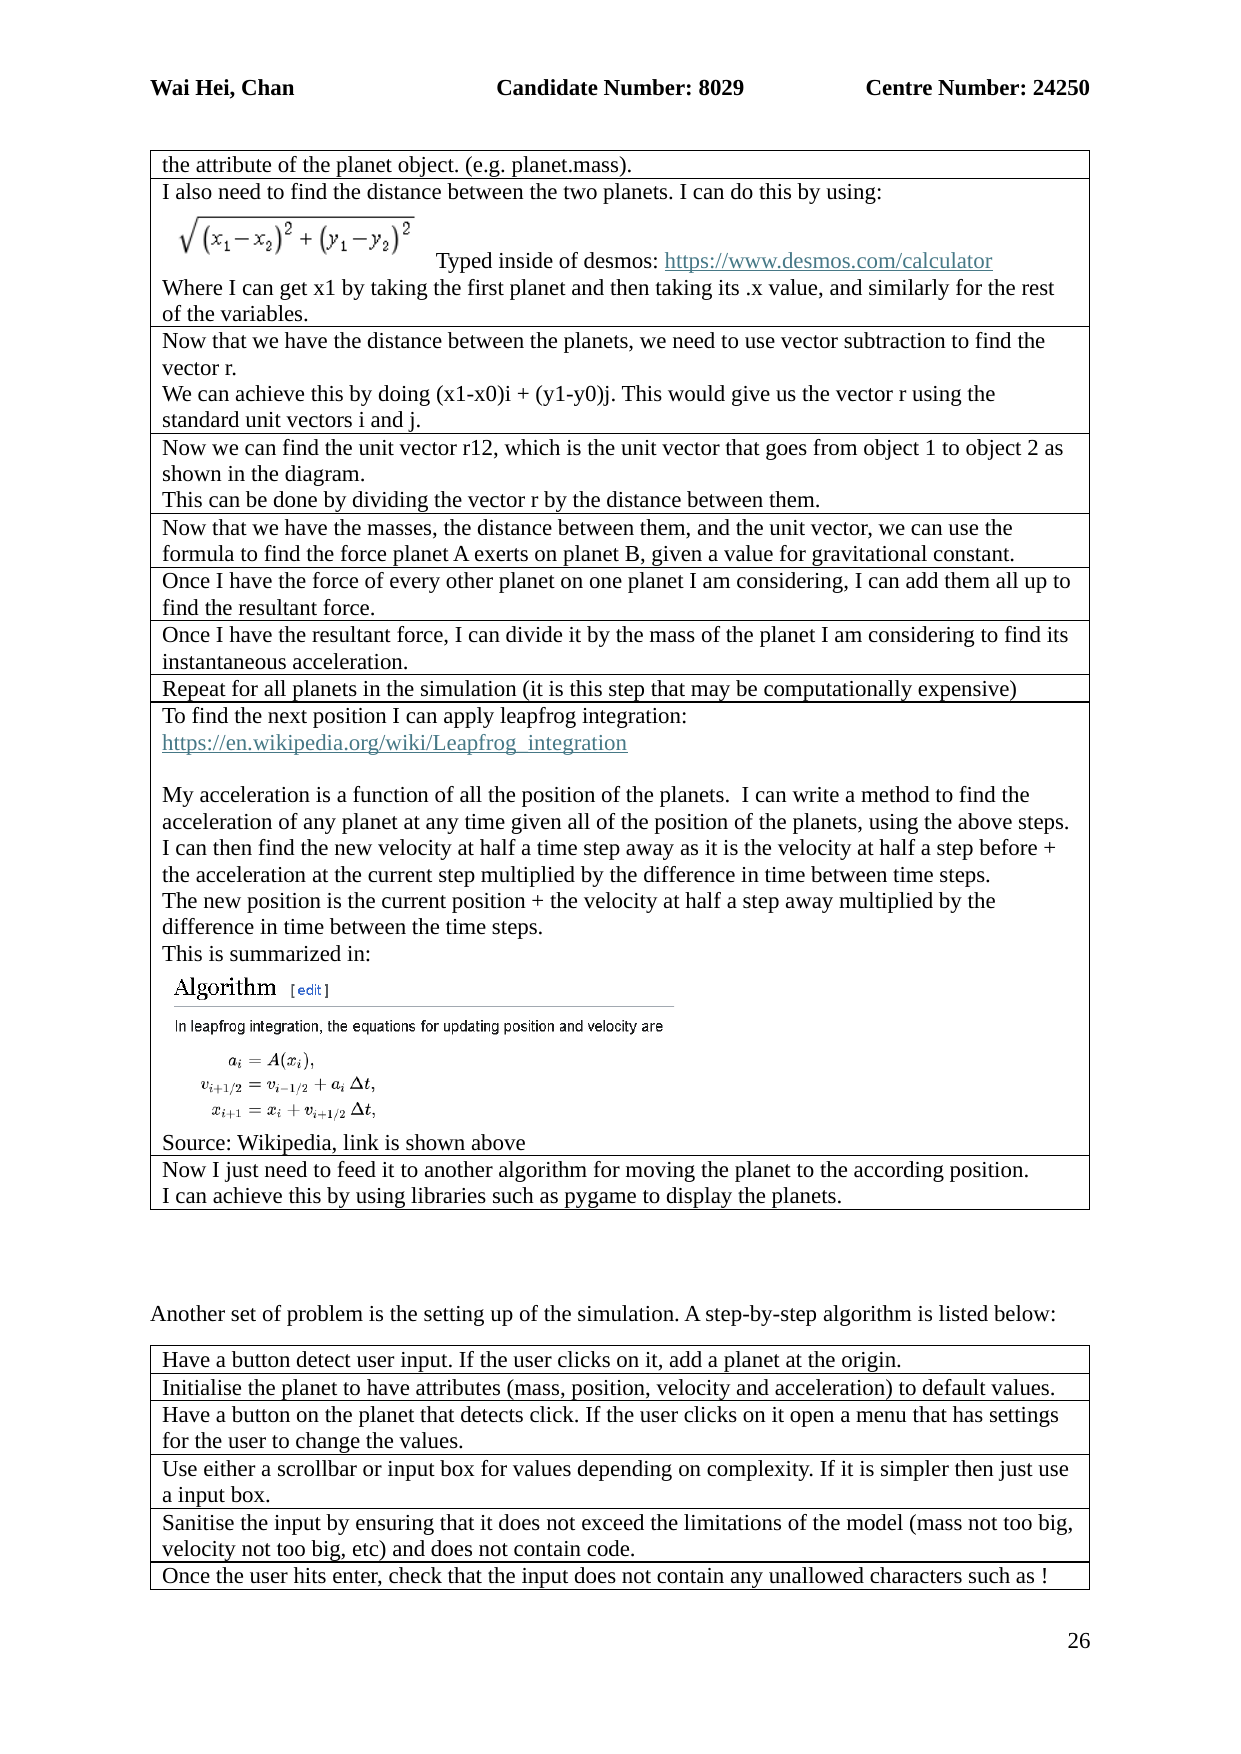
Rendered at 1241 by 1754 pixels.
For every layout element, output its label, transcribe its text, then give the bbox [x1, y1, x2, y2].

table_cell I also need to find the distance between the two planets. I can do this by using: Typed inside of desmos: https://www.desmos.com/calculator Where I can get x1 by taking the first planet and then taking its .x value, and similarly for the rest of the variables. [151, 179, 1089, 326]
table_cell Now that we have the distance between the planets, we need to use vector subtraction to find the vector r. We can achieve this by doing (x1-x0)i + (y1-y0)j. This would give us the vector r using the standard unit vectors i and j. [151, 327, 1089, 433]
picture [161, 966, 675, 1129]
table_cell Sanitise the input by ensuring that it does not exceed the limitations of the model (mass not too big, velocity not too big, etc) and does not contain code. [151, 1509, 1089, 1561]
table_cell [151, 151, 1089, 177]
table_cell Use either a scrollbar or input box for values depending on complexity. If it is simpler then just use a input box. [151, 1455, 1089, 1508]
table_cell Initialise the planet to have attributes (mass, position, velocity and acceleration) to default values. [151, 1374, 1089, 1400]
table_cell Now we can find the unit vector r12, which is the unit vector that goes from object 1 to object 2 as shown in the diagram. This can be done by dividing the vector r by the distance between them. [151, 434, 1089, 513]
table_cell Now I just need to feed it to another algorithm for moving the planet to the according position. I can achieve this by using libraries such as pygame to display the planets. [151, 1156, 1089, 1209]
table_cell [151, 1563, 1089, 1589]
text Another set of problem is the setting up of the simulation. A step-by-step algorithm is listed below: [150, 1300, 1090, 1327]
picture [161, 204, 436, 269]
table_cell To find the next position I can apply leapfrog integration: https://en.wikipedia.org/wiki/Leapfrog_integration My acceleration is a function of all the position of the planets. I can write a method to find the acceleration of any planet at any time given all of the position of the planets, using the above steps. I can then find the new velocity at half a time step away as it is the velocity at half a step before + the acceleration at the current step multiplied by the difference in time between time steps. The new position is the current position + the velocity at half a step away multiplied by the difference in time between the time steps. This is summarized in: Source: Wikipedia, link is shown above [151, 703, 1089, 1155]
table_cell Have a button on the planet that detects click. If the user clicks on it open a menu that has settings for the user to change the values. [151, 1401, 1089, 1454]
table_cell Repeat for all planets in the simulation (it is this step that may be computationally expensive) [151, 675, 1089, 701]
table_cell Now that we have the masses, the distance between them, and the unit vector, we can use the formula to find the force planet A exerts on planet B, given a value for gravitational constant. [151, 514, 1089, 567]
table_cell Once I have the force of every other planet on one planet I am considering, I can add them all up to find the resultant force. [151, 568, 1089, 620]
table_header Have a button detect user input. If the user clicks on it, add a planet at the origin. [151, 1346, 1089, 1373]
table_cell Once I have the resultant force, I can divide it by the mass of the planet I am considering to find its instantaneous acceleration. [151, 621, 1089, 674]
